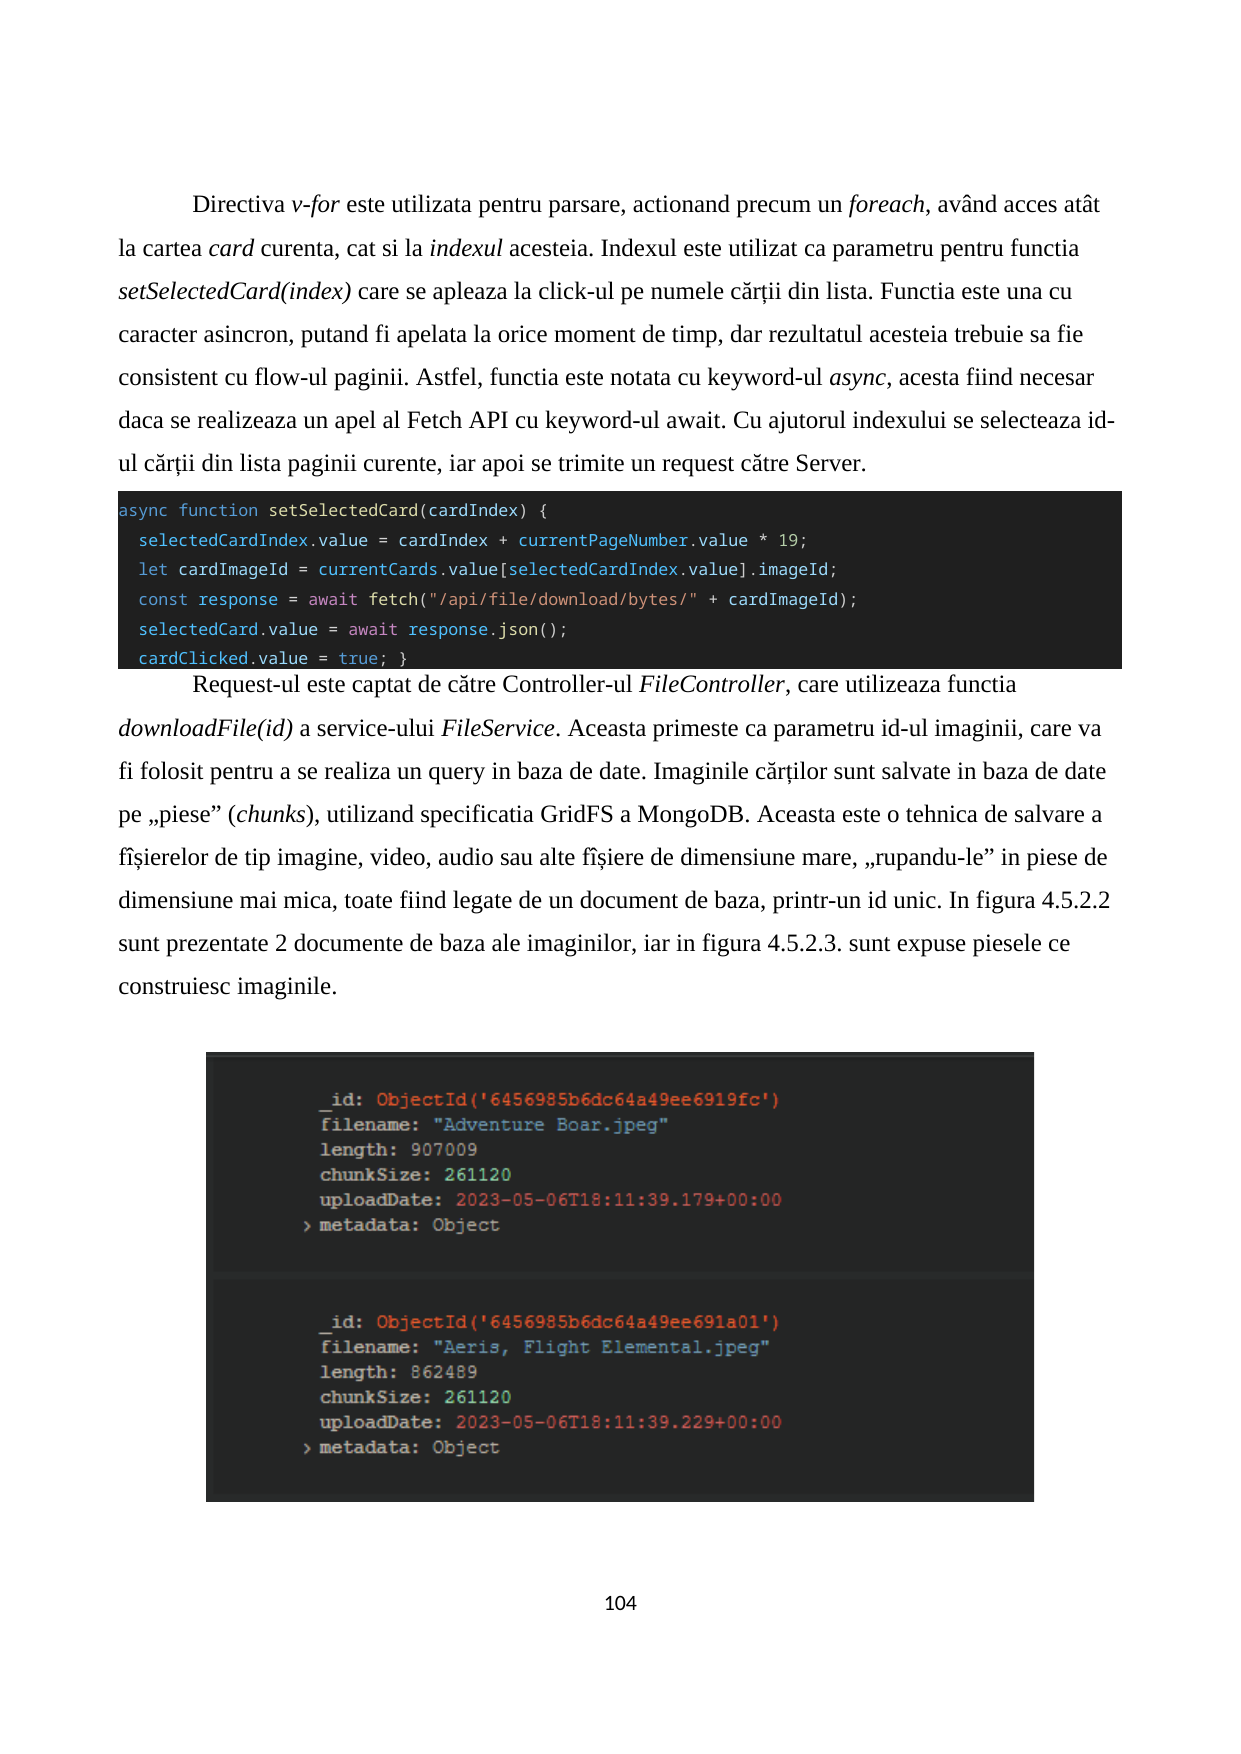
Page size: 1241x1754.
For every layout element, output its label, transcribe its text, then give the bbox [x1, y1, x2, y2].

text Request-ul este captat de către Controller-ul FileController, care utilizeaza functia downloadFile(id) a service-ului FileService. Aceasta primeste ca parametru id-ul imaginii, care va fi folosit pentru a se realiza un query in baza de date. Imaginile cărților sunt salvate in baza de date pe „piese” (chunks), utilizand specificatia GridFS a MongoDB. Aceasta este o tehnica de salvare a fîșierelor de tip imagine, video, audio sau alte fîșiere de dimensiune mare, „rupandu-le” in piese de dimensiune mai mica, toate fiind legate de un document de baza, printr-un id unic. In figura 4.5.2.2 sunt prezentate 2 documente de baza ale imaginilor, iar in figura 4.5.2.3. sunt expuse piesele ce construiesc imaginile. [118, 669, 1122, 1000]
text selectedCard.value = await response.json(); [118, 610, 1122, 640]
text Directiva v-for este utilizata pentru parsare, actionand precum un foreach, având acces atât la cartea card curenta, cat si la indexul acesteia. Indexul este utilizat ca parametru pentru functia setSelectedCard(index) care se apleaza la click-ul pe numele cărții din lista. Functia este una cu caracter asincron, putand fi apelata la orice moment de timp, dar rezultatul acesteia trebuie sa fie consistent cu flow-ul paginii. Astfel, functia este notata cu keyword-ul async, acesta fiind necesar daca se realizeaza un apel al Fetch API cu keyword-ul await. Cu ajutorul indexului se selecteaza id-ul cărții din lista paginii curente, iar apoi se trimite un request către Server. [118, 189, 1122, 477]
picture [206, 1052, 1035, 1502]
text async function setSelectedCard(cardIndex) { [118, 491, 1122, 521]
text cardClicked.value = true; } [118, 640, 1122, 669]
text const response = await fetch("/api/file/download/bytes/" + cardImageId); [118, 581, 1122, 610]
text let cardImageId = currentCards.value[selectedCardIndex.value].imageId; [118, 551, 1122, 581]
text selectedCardIndex.value = cardIndex + currentPageNumber.value * 19; [118, 521, 1122, 551]
